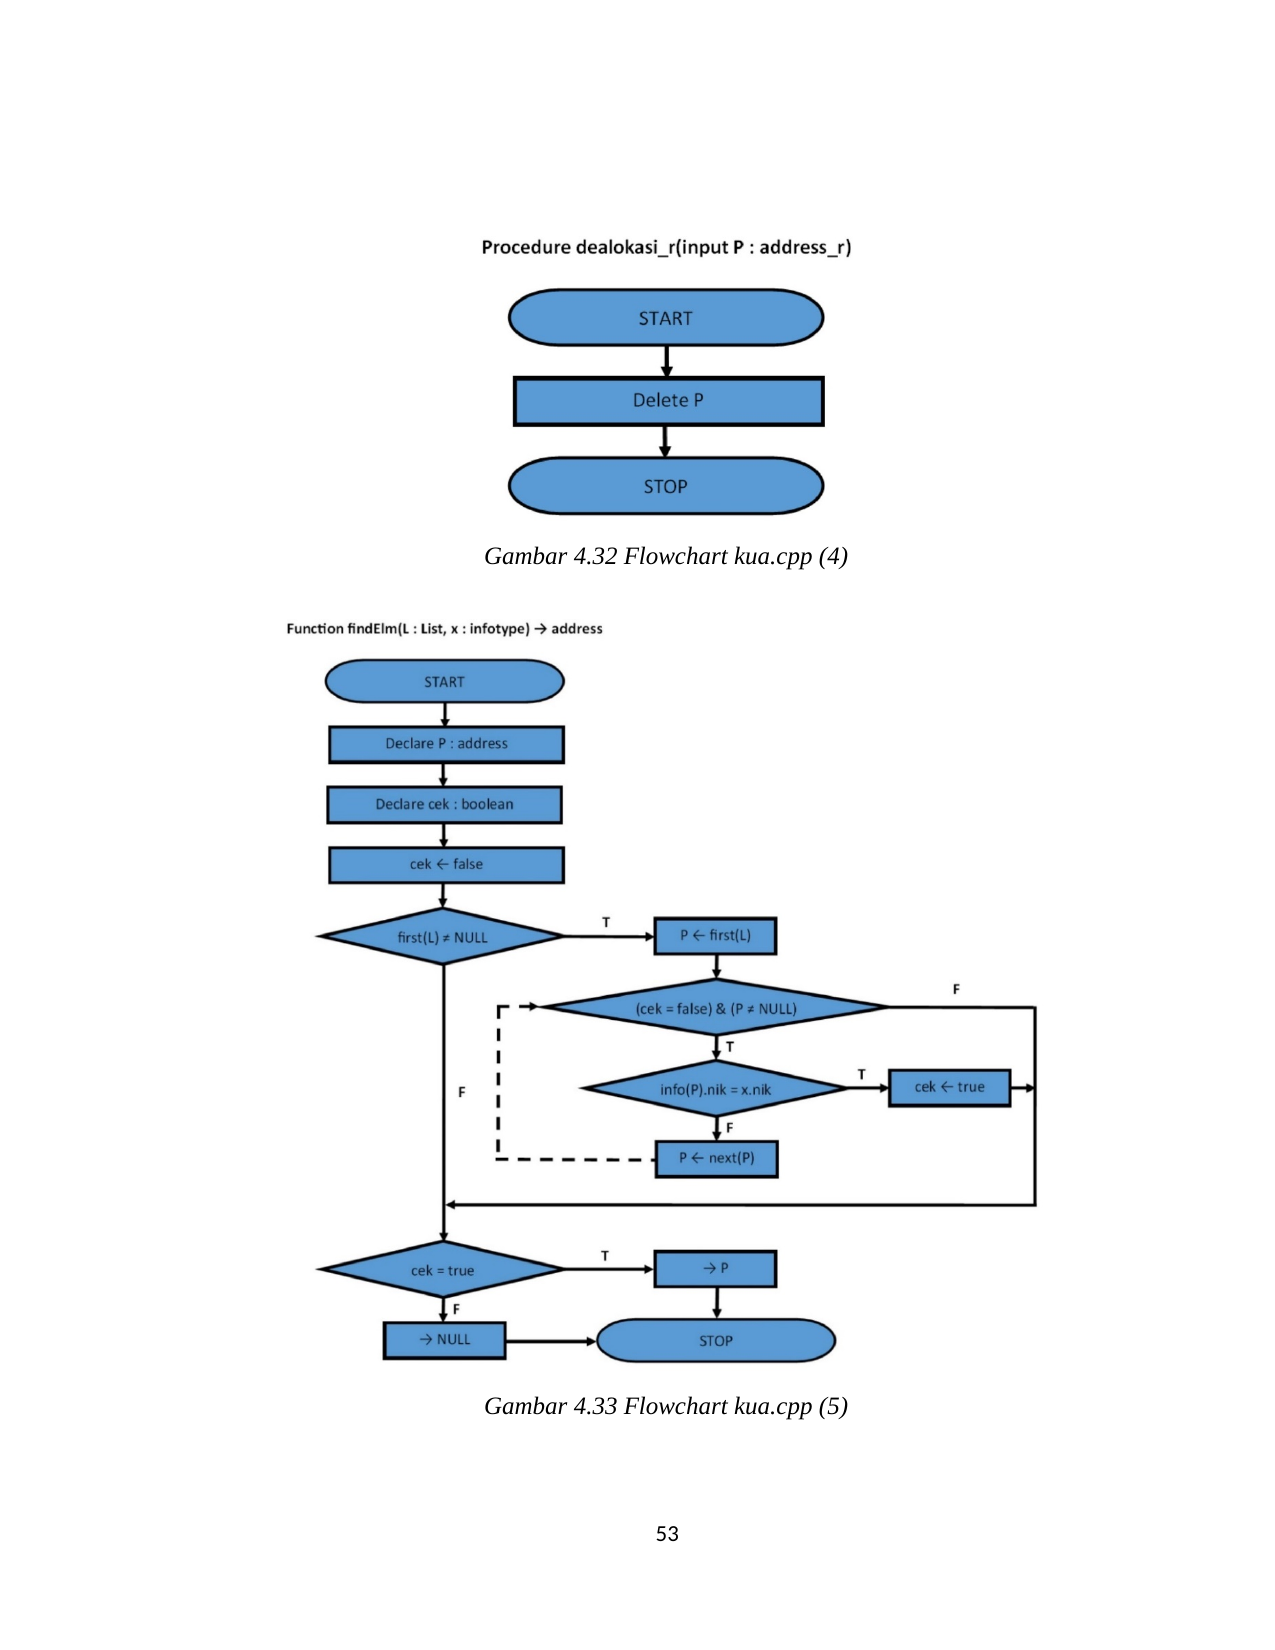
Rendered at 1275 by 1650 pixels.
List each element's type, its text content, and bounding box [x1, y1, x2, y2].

picture [479, 236, 855, 523]
picture [281, 619, 1053, 1373]
subtitle Gambar 4.33 Flowchart kua.cpp (5) [236, 1391, 1098, 1420]
subtitle Gambar 4.32 Flowchart kua.cpp (4) [236, 541, 1098, 570]
